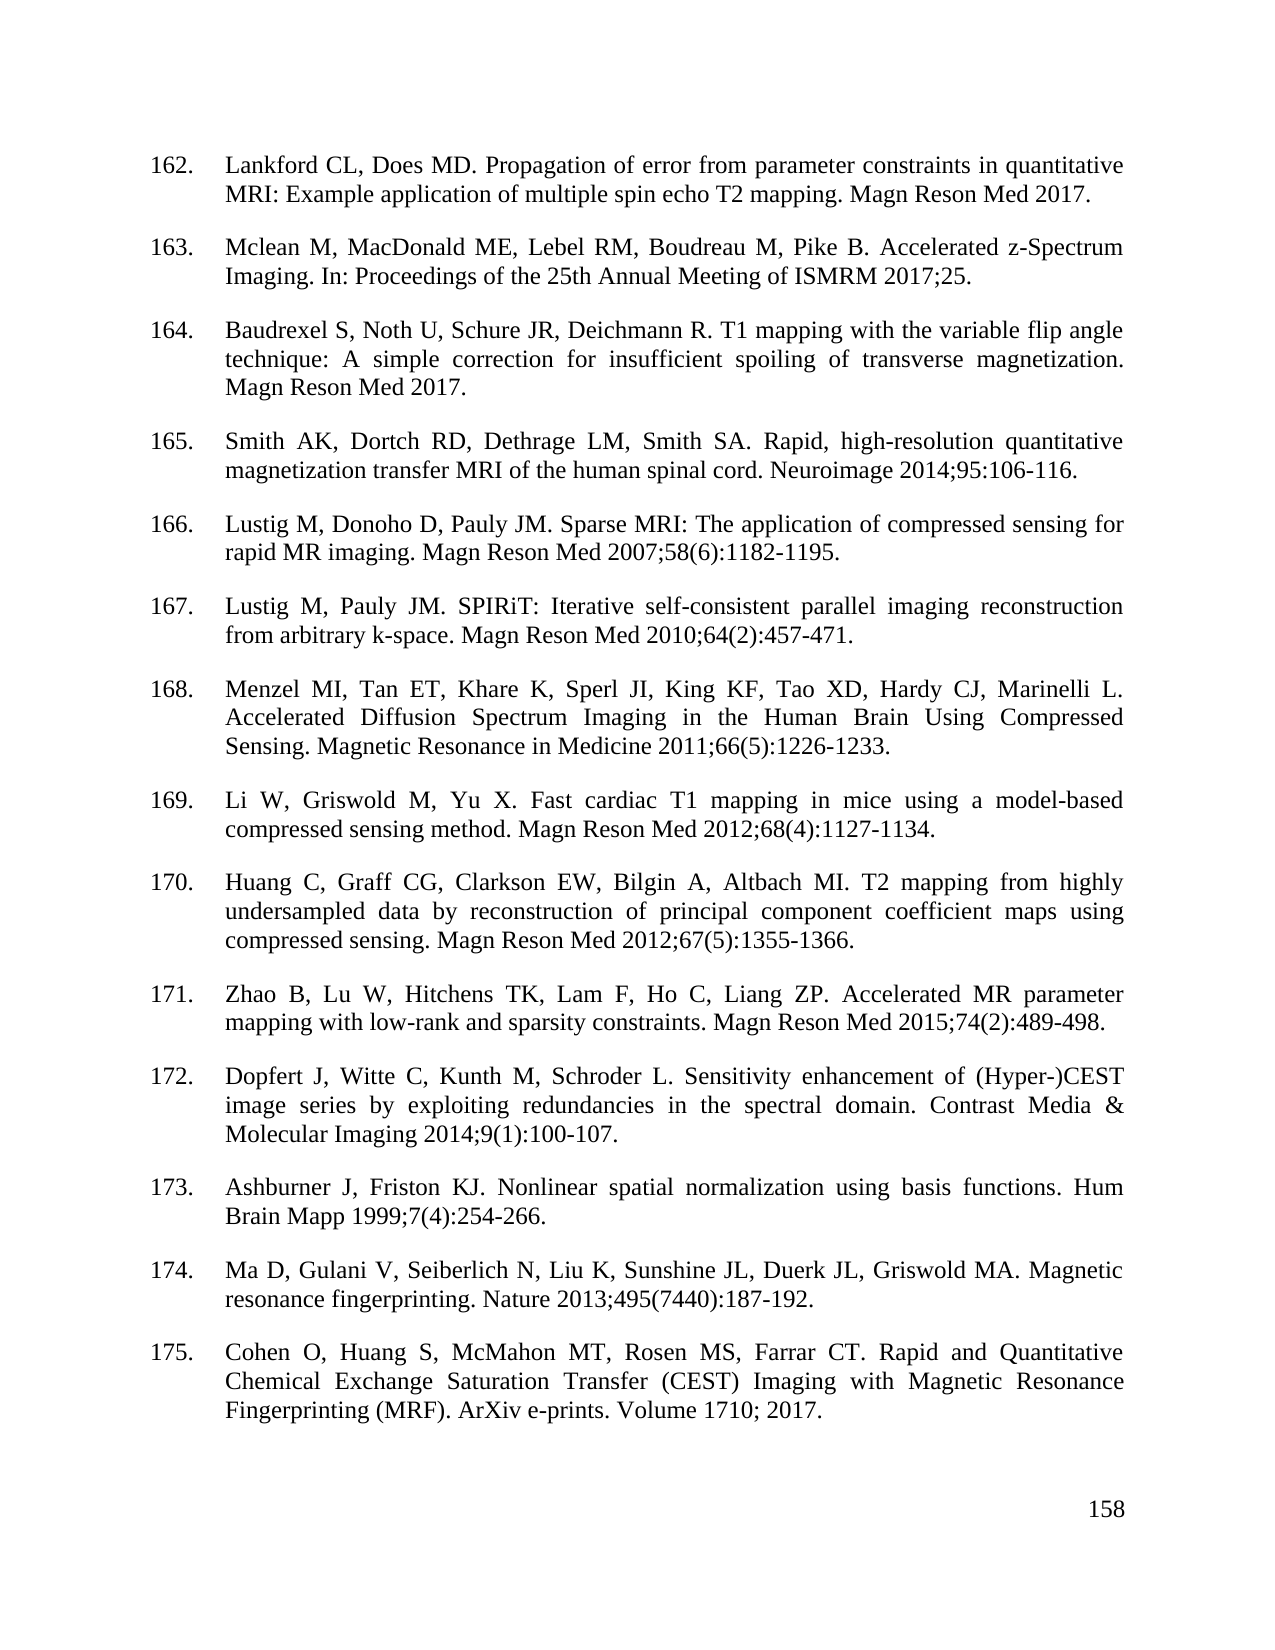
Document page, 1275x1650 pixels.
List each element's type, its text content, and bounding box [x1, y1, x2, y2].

text 164. Baudrexel S, Noth U, Schure JR, Deichmann R. T1 mapping with the variable flip angle technique: A simple correction for insufficient spoiling of transverse magnetization. Magn Reson Med 2017. [150, 315, 1125, 401]
text 172. Dopfert J, Witte C, Kunth M, Schroder L. Sensitivity enhancement of (Hyper-)CEST image series by exploiting redundancies in the spectral domain. Contrast Media & Molecular Imaging 2014;9(1):100-107. [150, 1061, 1125, 1147]
text 166. Lustig M, Donoho D, Pauly JM. Sparse MRI: The application of compressed sensing for rapid MR imaging. Magn Reson Med 2007;58(6):1182-1195. [150, 509, 1125, 566]
text 163. Mclean M, MacDonald ME, Lebel RM, Boudreau M, Pike B. Accelerated z-Spectrum Imaging. In: Proceedings of the 25th Annual Meeting of ISMRM 2017;25. [150, 232, 1125, 290]
text 165. Smith AK, Dortch RD, Dethrage LM, Smith SA. Rapid, high-resolution quantitative magnetization transfer MRI of the human spinal cord. Neuroimage 2014;95:106-116. [150, 426, 1125, 484]
text 171. Zhao B, Lu W, Hitchens TK, Lam F, Ho C, Liang ZP. Accelerated MR parameter mapping with low-rank and sparsity constraints. Magn Reson Med 2015;74(2):489-498. [150, 979, 1125, 1036]
text 162. Lankford CL, Does MD. Propagation of error from parameter constraints in quantitative MRI: Example application of multiple spin echo T2 mapping. Magn Reson Med 2017. [150, 150, 1125, 207]
text 167. Lustig M, Pauly JM. SPIRiT: Iterative self-consistent parallel imaging reconstruction from arbitrary k-space. Magn Reson Med 2010;64(2):457-471. [150, 591, 1125, 649]
text 173. Ashburner J, Friston KJ. Nonlinear spatial normalization using basis functions. Hum Brain Mapp 1999;7(4):254-266. [150, 1172, 1125, 1230]
text 169. Li W, Griswold M, Yu X. Fast cardiac T1 mapping in mice using a model-based compressed sensing method. Magn Reson Med 2012;68(4):1127-1134. [150, 785, 1125, 842]
text 174. Ma D, Gulani V, Seiberlich N, Liu K, Sunshine JL, Duerk JL, Griswold MA. Magnetic resonance fingerprinting. Nature 2013;495(7440):187-192. [150, 1255, 1125, 1312]
text 168. Menzel MI, Tan ET, Khare K, Sperl JI, King KF, Tao XD, Hardy CJ, Marinelli L. Accelerated Diffusion Spectrum Imaging in the Human Brain Using Compressed Sensing. Magnetic Resonance in Medicine 2011;66(5):1226-1233. [150, 674, 1125, 760]
text 170. Huang C, Graff CG, Clarkson EW, Bilgin A, Altbach MI. T2 mapping from highly undersampled data by reconstruction of principal component coefficient maps using compressed sensing. Magn Reson Med 2012;67(5):1355-1366. [150, 867, 1125, 954]
text 175. Cohen O, Huang S, McMahon MT, Rosen MS, Farrar CT. Rapid and Quantitative Chemical Exchange Saturation Transfer (CEST) Imaging with Magnetic Resonance Fingerprinting (MRF). ArXiv e-prints. Volume 1710; 2017. [150, 1337, 1125, 1424]
